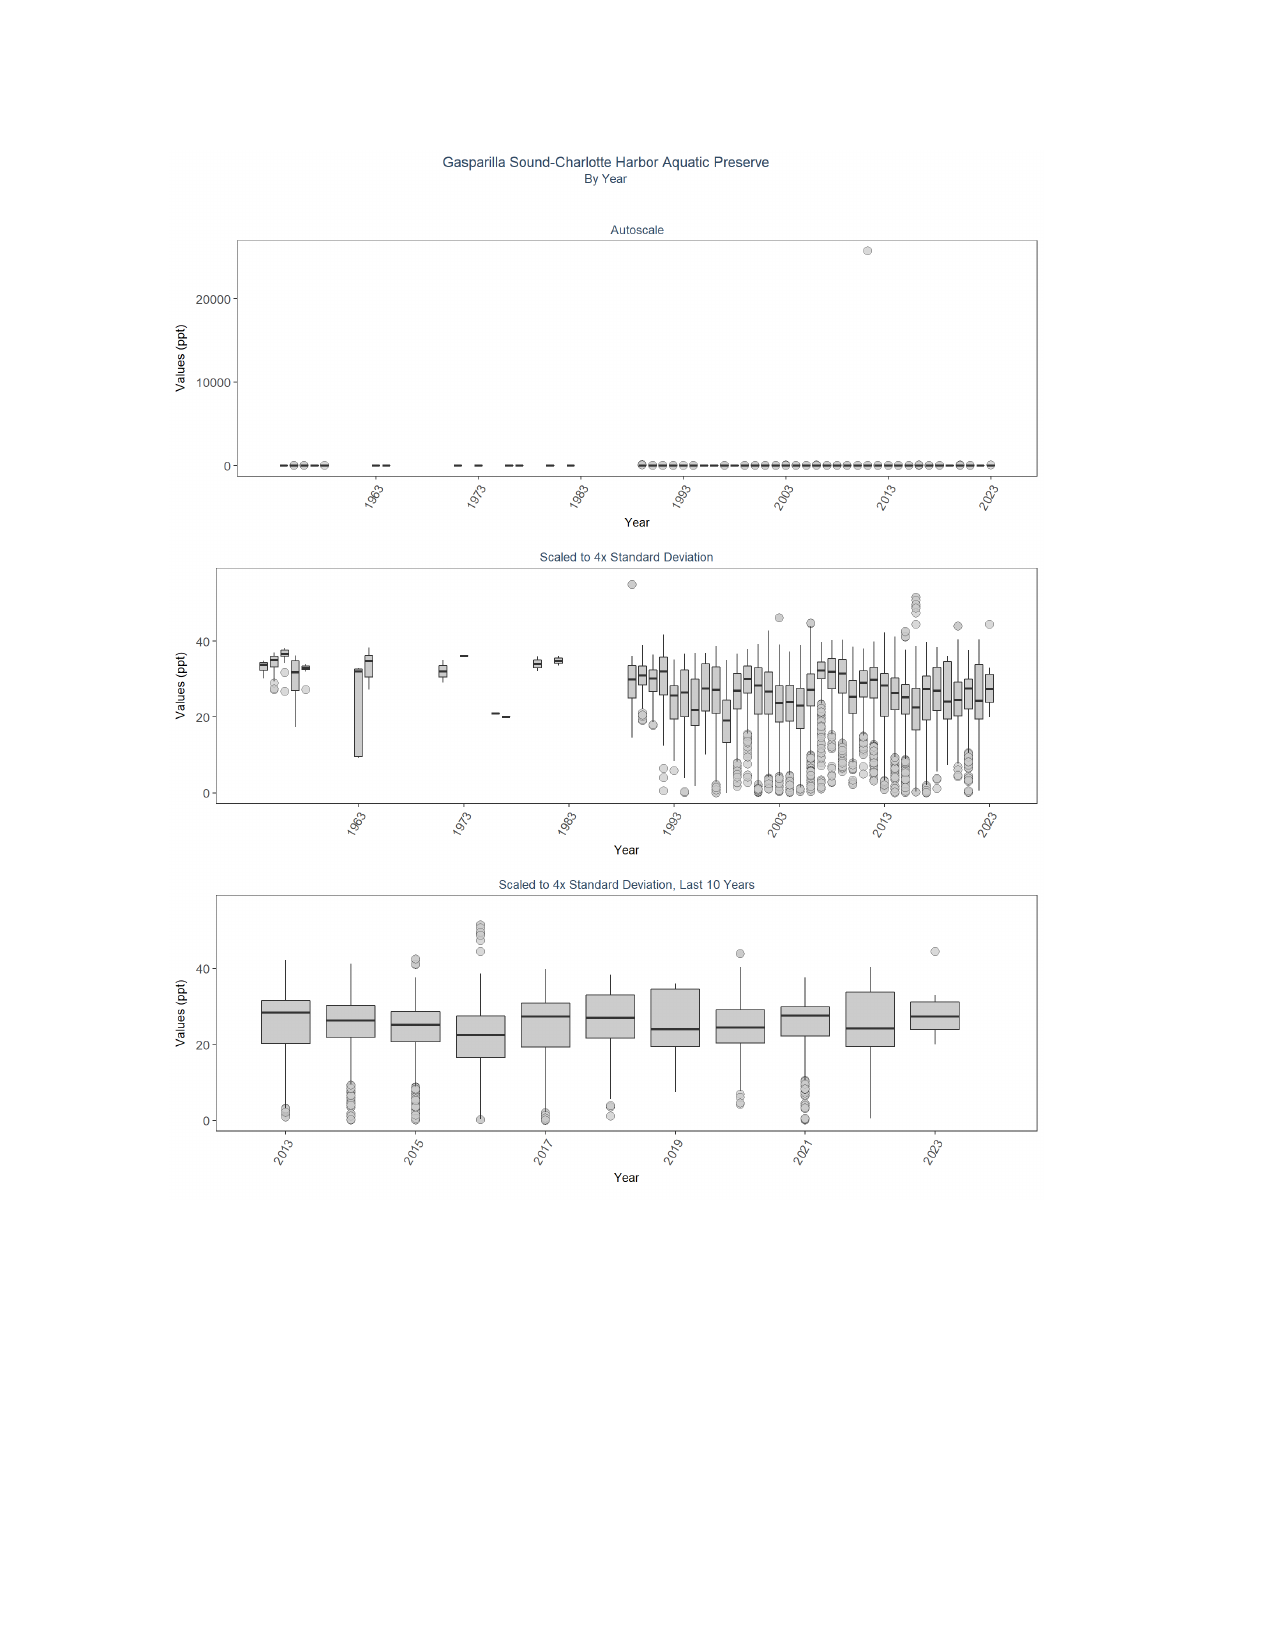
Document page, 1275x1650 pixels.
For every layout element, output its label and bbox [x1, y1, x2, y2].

picture [168, 150, 1044, 1200]
